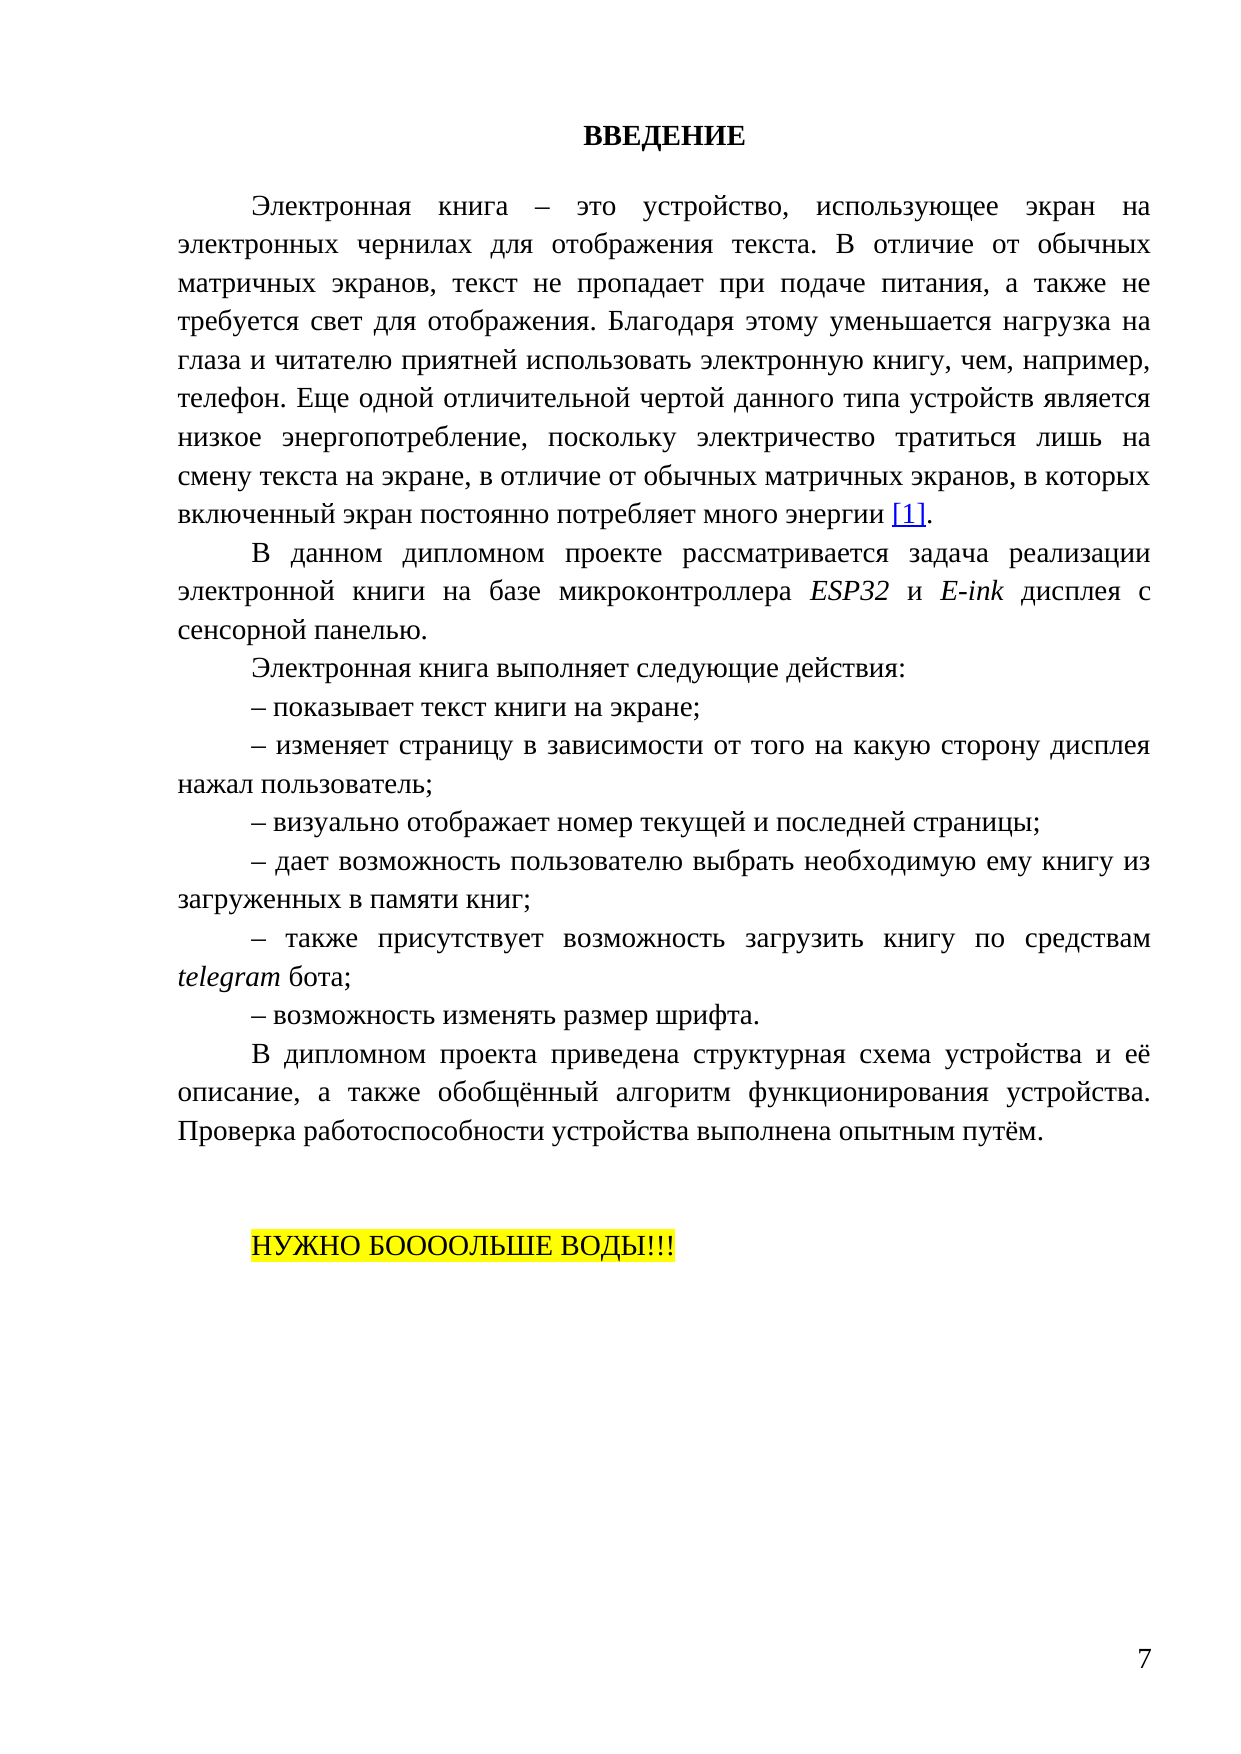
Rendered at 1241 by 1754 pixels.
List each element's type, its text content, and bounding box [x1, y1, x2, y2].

text – показывает текст книги на экране; [177, 689, 1152, 722]
text НУЖНО БООООЛЬШЕ ВОДЫ!!! [177, 1228, 1152, 1262]
text – также присутствует возможность загрузить книгу по средствам telegram бота; [177, 920, 1152, 992]
text – изменяет страницу в зависимости от того на какую сторону дисплея нажал пользователь; [177, 727, 1152, 799]
text – возможность изменять размер шрифта. [177, 997, 1152, 1031]
text – визуально отображает номер текущей и последней страницы; [177, 804, 1152, 838]
text В дипломном проекта приведена структурная схема устройства и её описание, а также обобщённый алгоритм функционирования устройства. Проверка работоспособности устройства выполнена опытным путём. [177, 1036, 1152, 1146]
text – дает возможность пользователю выбрать необходимую ему книгу из загруженных в памяти книг; [177, 843, 1152, 915]
text Электронная книга выполняет следующие действия: [177, 650, 1152, 684]
text Электронная книга – это устройство, использующее экран на электронных чернилах для отображения текста. В отличие от обычных матричных экранов, текст не пропадает при подаче питания, а также не требуется свет для отображения. Благодаря этому уменьшается нагрузка на глаза и читателю приятней использовать электронную книгу, чем, например, телефон. Еще одной отличительной чертой данного типа устройств является низкое энергопотребление, поскольку электричество тратиться лишь на смену текста на экране, в отличие от обычных матричных экранов, в которых включенный экран постоянно потребляет много энергии [1]. [177, 188, 1152, 530]
text В данном дипломном проекте рассматривается задача реализации электронной книги на базе микроконтроллера ESP32 и E-ink дисплея с сенсорной панелью. [177, 535, 1152, 645]
text Введение [177, 118, 1152, 152]
